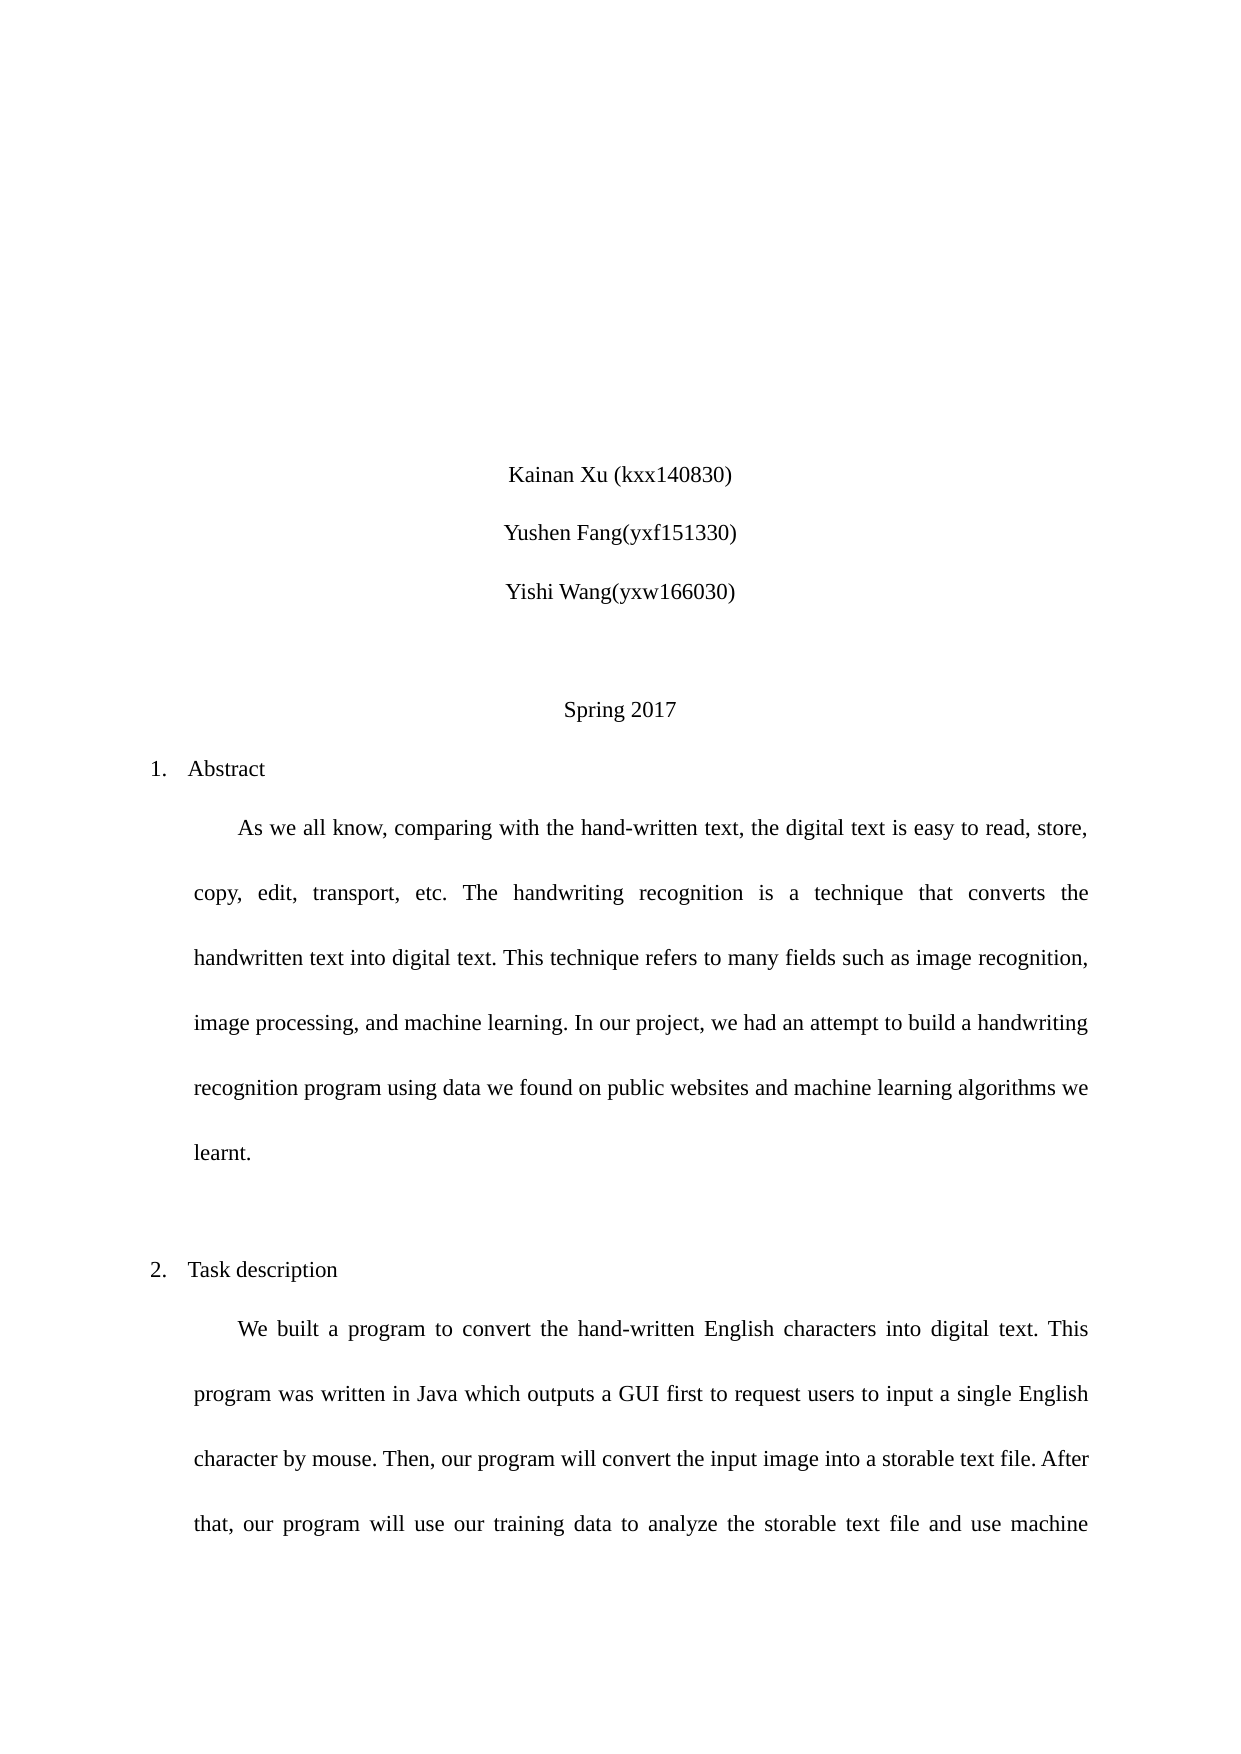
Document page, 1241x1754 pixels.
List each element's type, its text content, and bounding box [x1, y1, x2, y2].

text Kainan Xu (kxx140830) [150, 458, 1090, 490]
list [194, 1312, 1090, 1540]
list Task description [150, 1253, 1090, 1286]
list As we all know, comparing with the hand-written text, the digital text is easy to read, store, copy, edit, transport, etc. The handwriting recognition is a technique that converts the handwritten text into digital text. This technique refers to many fields such as image recognition, image processing, and machine learning. In our project, we had an attempt to build a handwriting recognition program using data we found on public websites and machine learning algorithms we learnt. [194, 811, 1090, 1168]
text Spring 2017 [150, 693, 1090, 726]
text Yushen Fang(yxf151330) [150, 516, 1090, 549]
list Abstract [150, 752, 1090, 784]
text Yishi Wang(yxw166030) [150, 575, 1090, 608]
